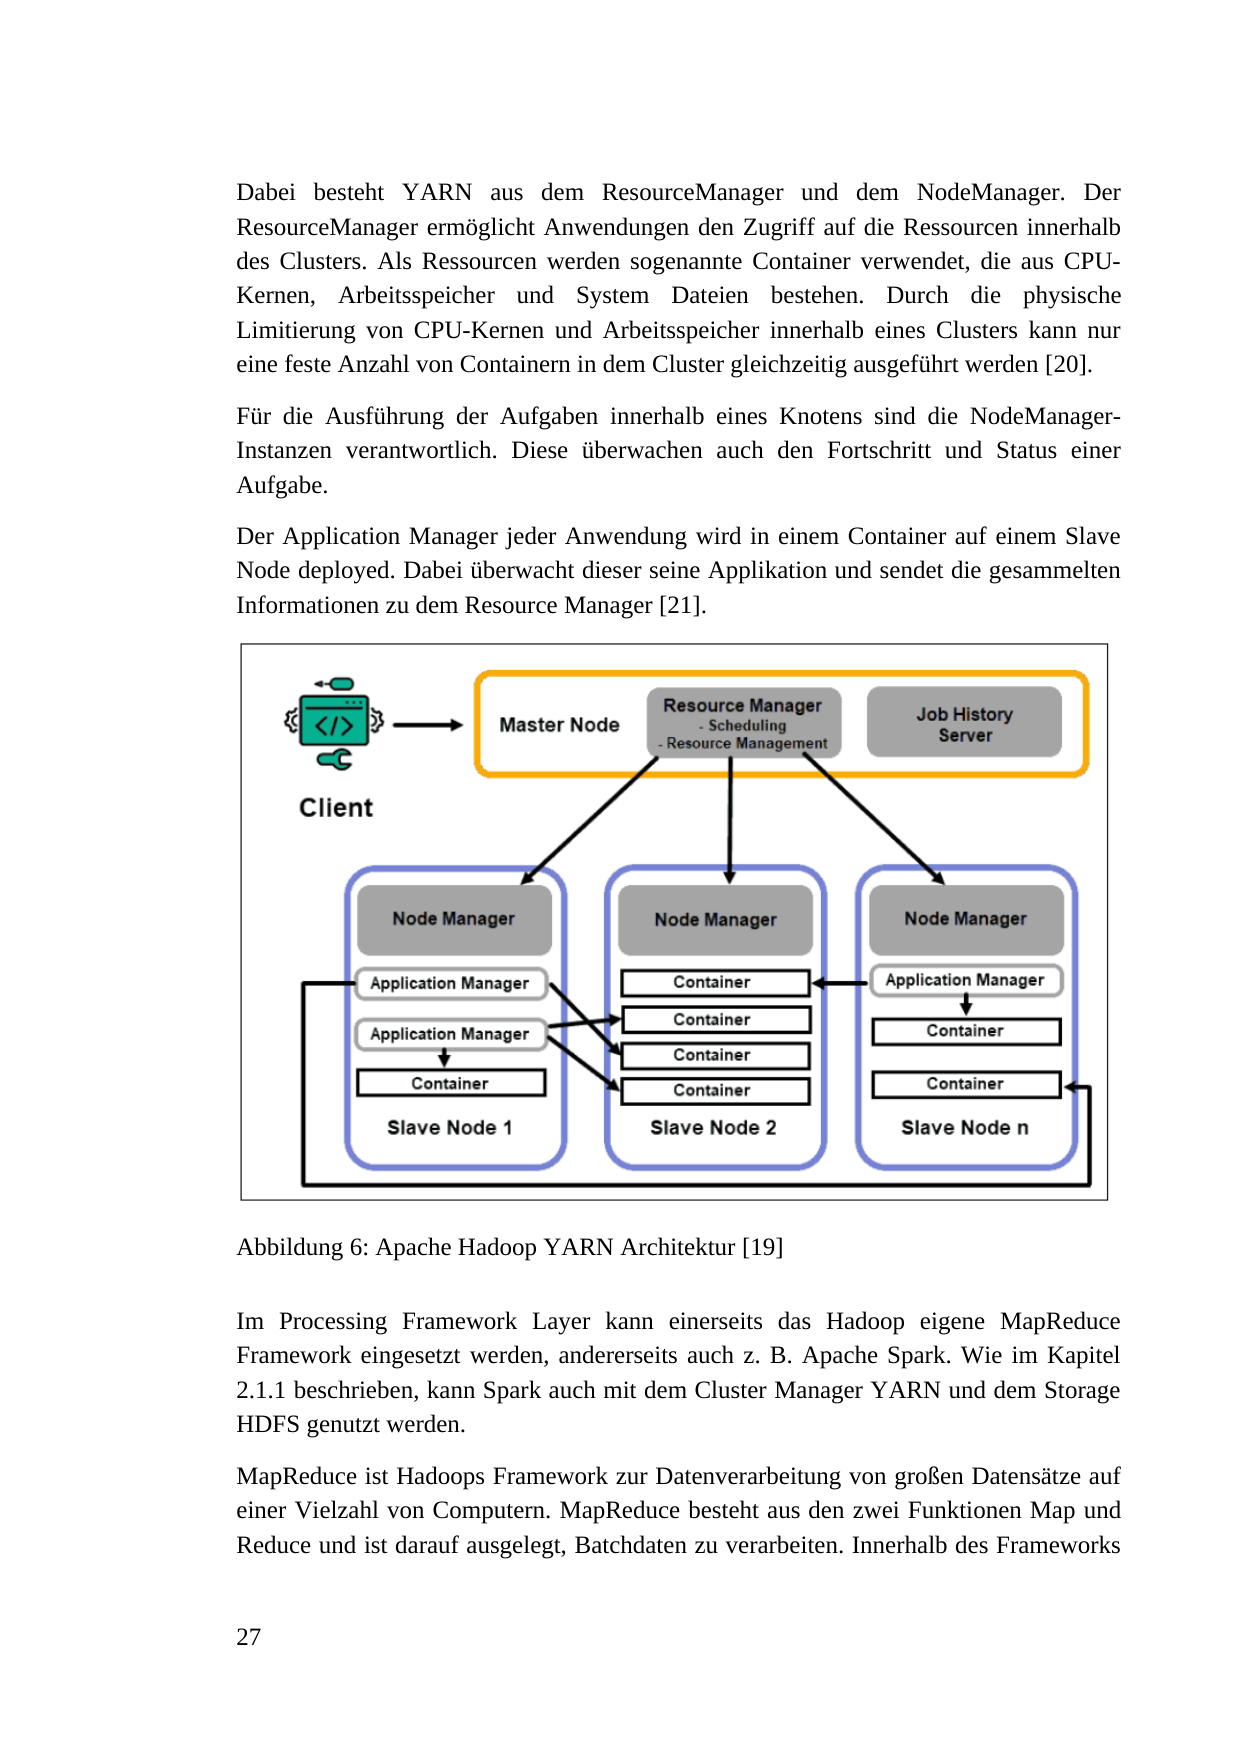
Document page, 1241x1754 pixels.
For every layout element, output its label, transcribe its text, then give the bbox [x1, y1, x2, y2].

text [236, 1461, 1122, 1558]
text Für die Ausführung der Aufgaben innerhalb eines Knotens sind die NodeManager-Instanzen verantwortlich. Diese überwachen auch den Fortschritt und Status einer Aufgabe. [236, 401, 1122, 498]
text Abbildung 6: Apache Hadoop YARN Architektur [236, 1232, 1122, 1261]
picture [236, 641, 1114, 1210]
text Im Processing Framework Layer kann einerseits das Hadoop eigene MapReduce Framework eingesetzt werden, andererseits auch z. B. Apache Spark. Wie im Kapitel 2.1.1 beschrieben, kann Spark auch mit dem Cluster Manager YARN und dem Storage HDFS genutzt werden. [236, 1306, 1122, 1438]
text Der Application Manager jeder Anwendung wird in einem Container auf einem Slave Node deployed. Dabei überwacht dieser seine Applikation und sendet die gesammelten Informationen zu dem Resource Manager . [236, 521, 1122, 618]
text Dabei besteht YARN aus dem ResourceManager und dem NodeManager. Der ResourceManager ermöglicht Anwendungen den Zugriff auf die Ressourcen innerhalb des Clusters. Als Ressourcen werden sogenannte Container verwendet, die aus CPU-Kernen, Arbeitsspeicher und System Dateien bestehen. Durch die physische Limitierung von CPU-Kernen und Arbeitsspeicher innerhalb eines Clusters kann nur eine feste Anzahl von Containern in dem Cluster gleichzeitig ausgeführt werden . [236, 177, 1122, 378]
